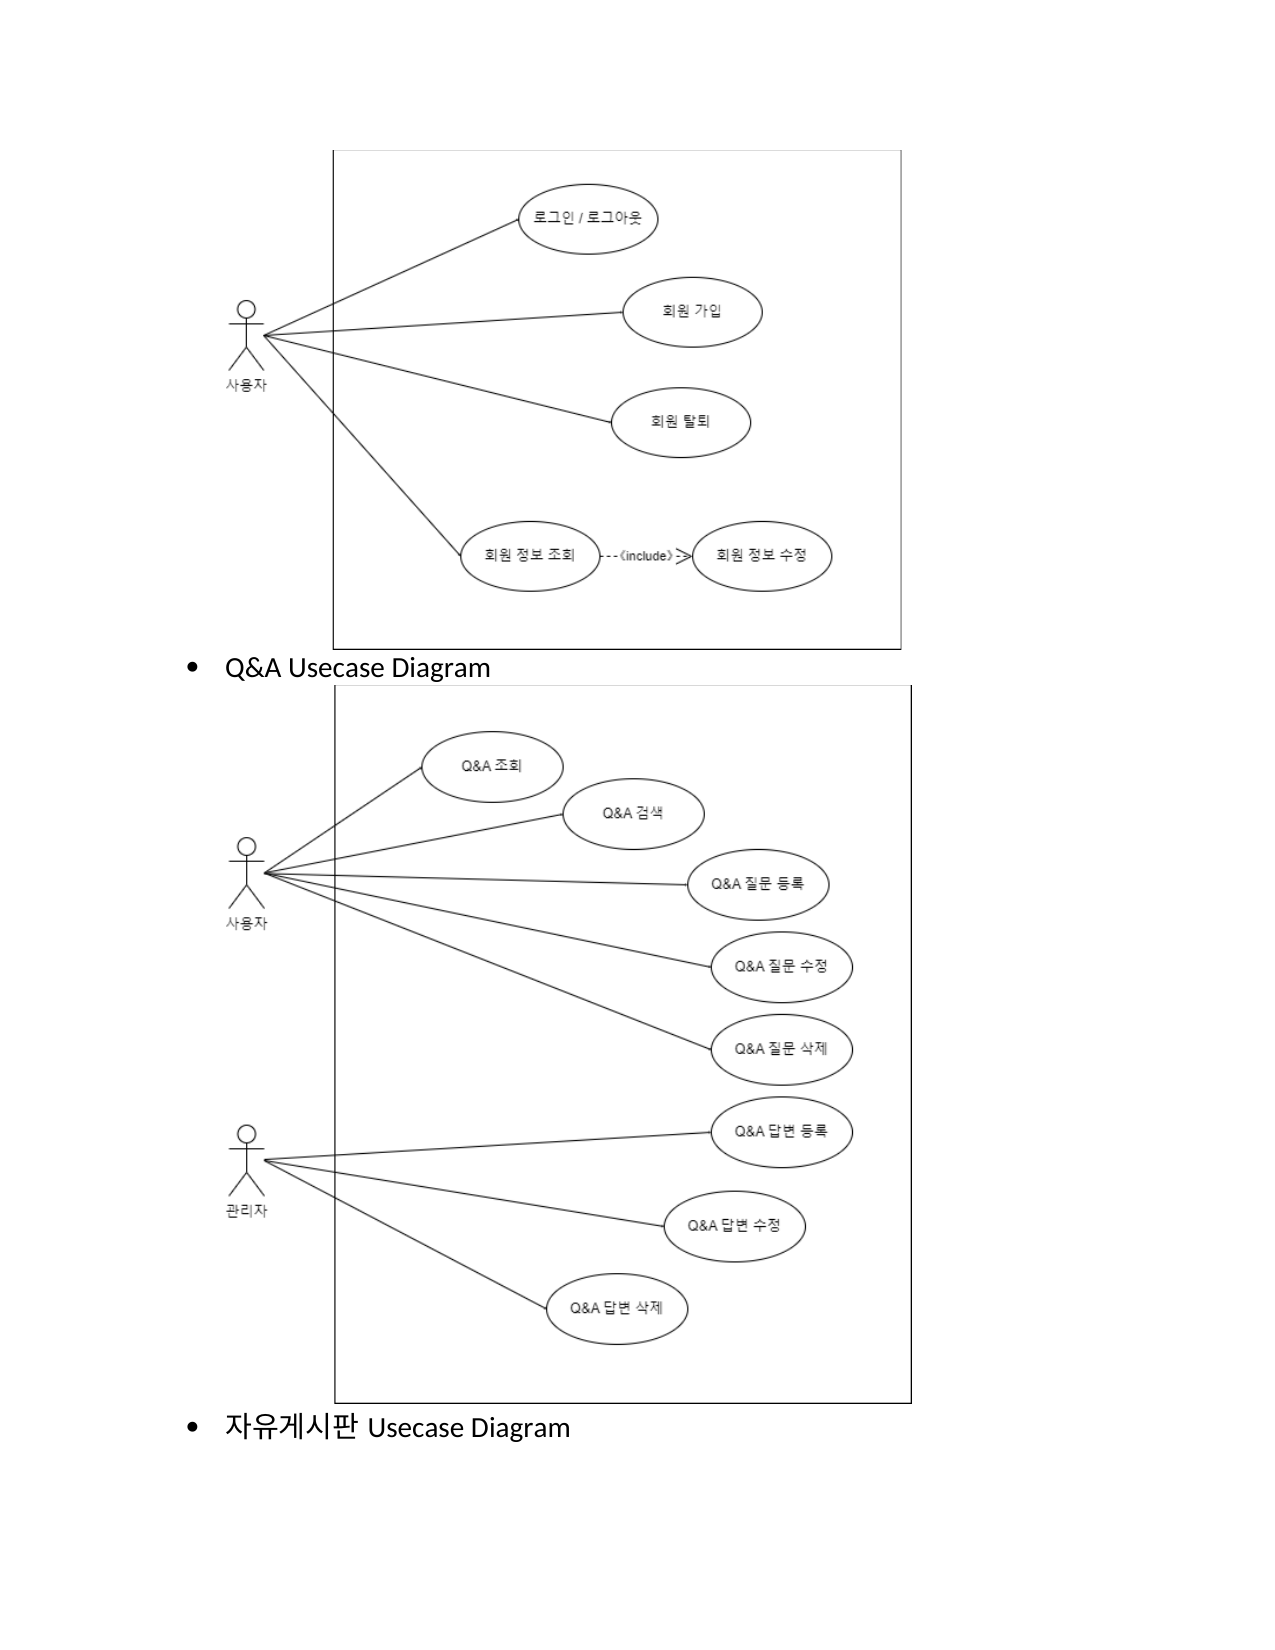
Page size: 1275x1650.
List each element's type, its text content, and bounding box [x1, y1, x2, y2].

list Q&A Usecase Diagram [187, 649, 1125, 685]
list 자유게시판 Usecase Diagram [187, 1403, 1125, 1446]
picture [225, 685, 912, 1404]
picture [225, 150, 902, 650]
